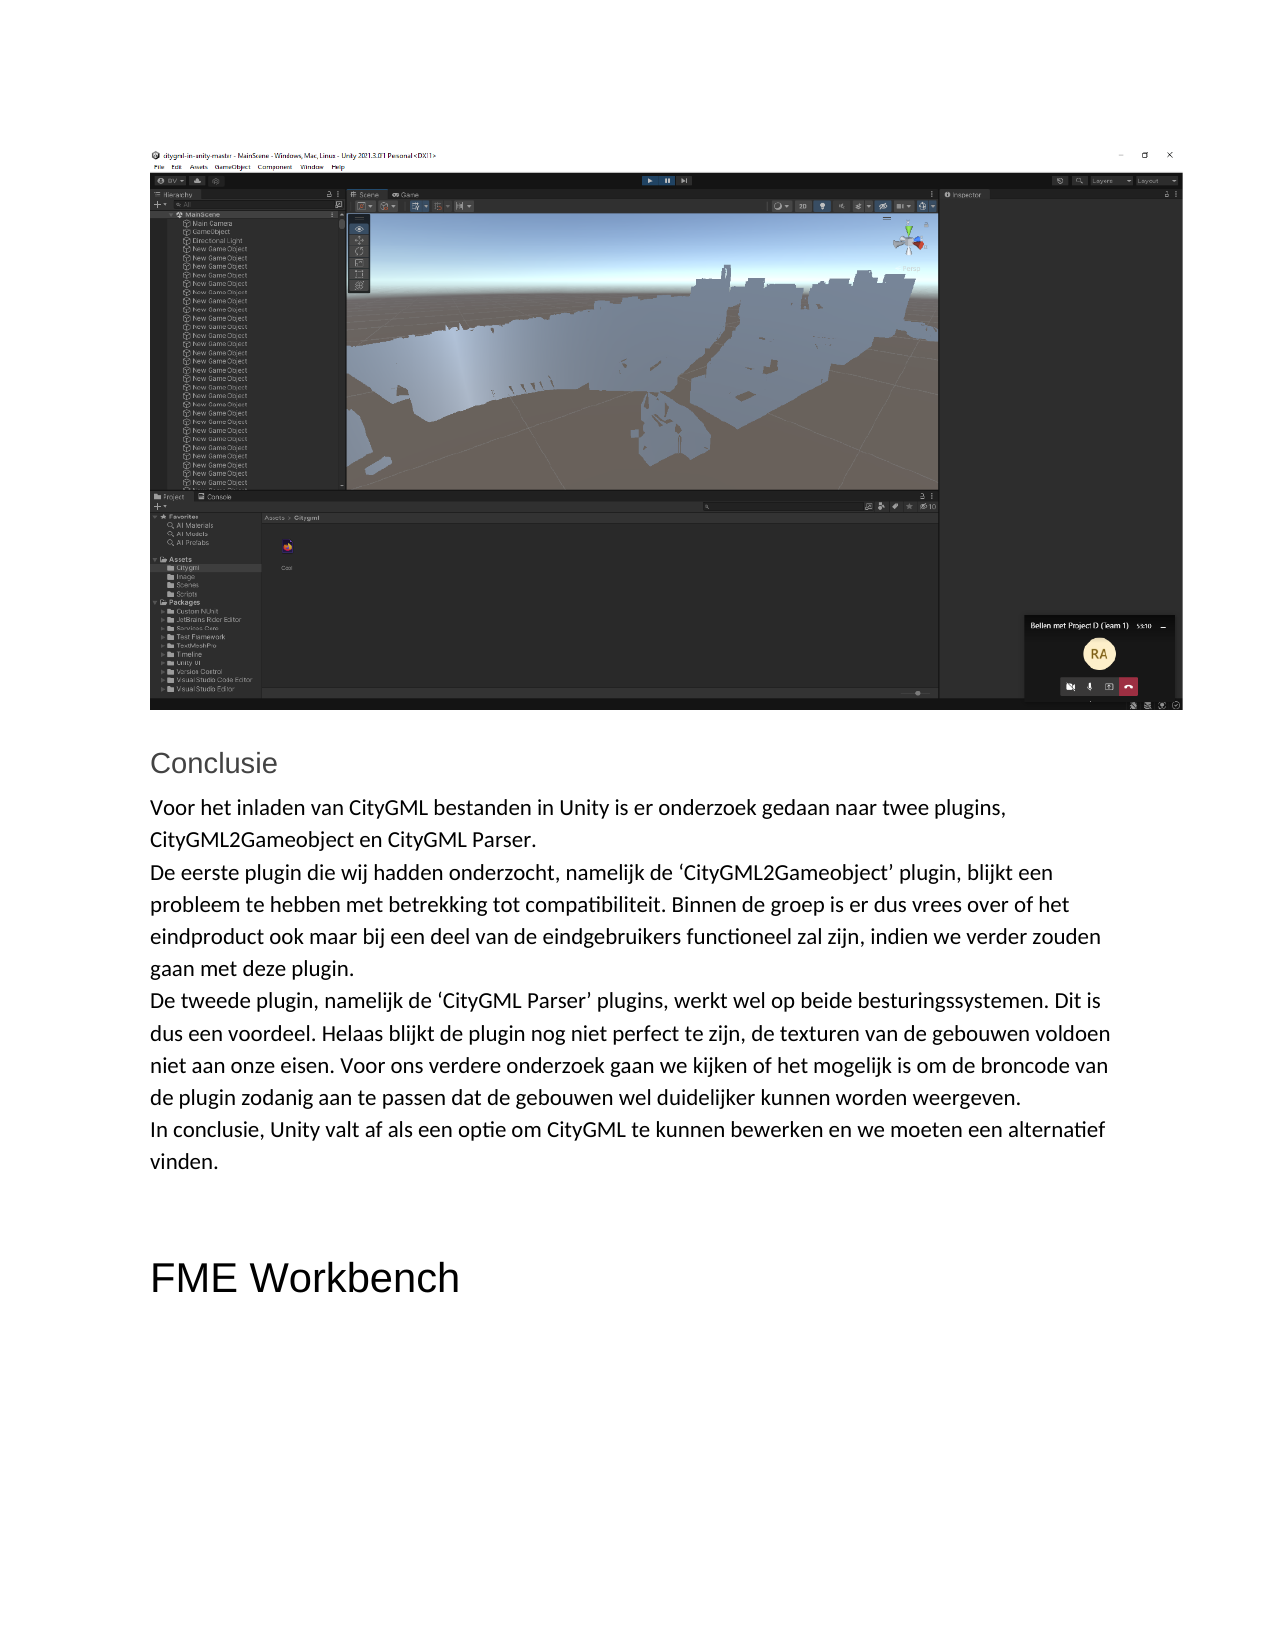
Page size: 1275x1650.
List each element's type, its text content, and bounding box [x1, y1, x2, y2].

subtitle Conclusie [150, 747, 1125, 780]
text De tweede plugin, namelijk de ‘CityGML Parser’ plugins, werkt wel op beide besturingssystemen. Dit is dus een voordeel. Helaas blijkt de plugin nog niet perfect te zijn, de texturen van de gebouwen voldoen niet aan onze eisen. Voor ons verdere onderzoek gaan we kijken of het mogelijk is om de broncode van de plugin zodanig aan te passen dat de gebouwen wel duidelijker kunnen worden weergeven. In conclusie, Unity valt af als een optie om CityGML te kunnen bewerken en we moeten een alternatief vinden. [150, 987, 1125, 1176]
text Voor het inladen van CityGML bestanden in Unity is er onderzoek gedaan naar twee plugins, CityGML2Gameobject en CityGML Parser. [150, 793, 1125, 854]
picture [150, 150, 1183, 710]
text De eerste plugin die wij hadden onderzocht, namelijk de ‘CityGML2Gameobject’ plugin, blijkt een probleem te hebben met betrekking tot compatibiliteit. Binnen de groep is er dus vrees over of het eindproduct ook maar bij een deel van de eindgebruikers functioneel zal zijn, indien we verder zouden gaan met deze plugin. [150, 858, 1125, 982]
subtitle FME Workbench [150, 1253, 1125, 1301]
